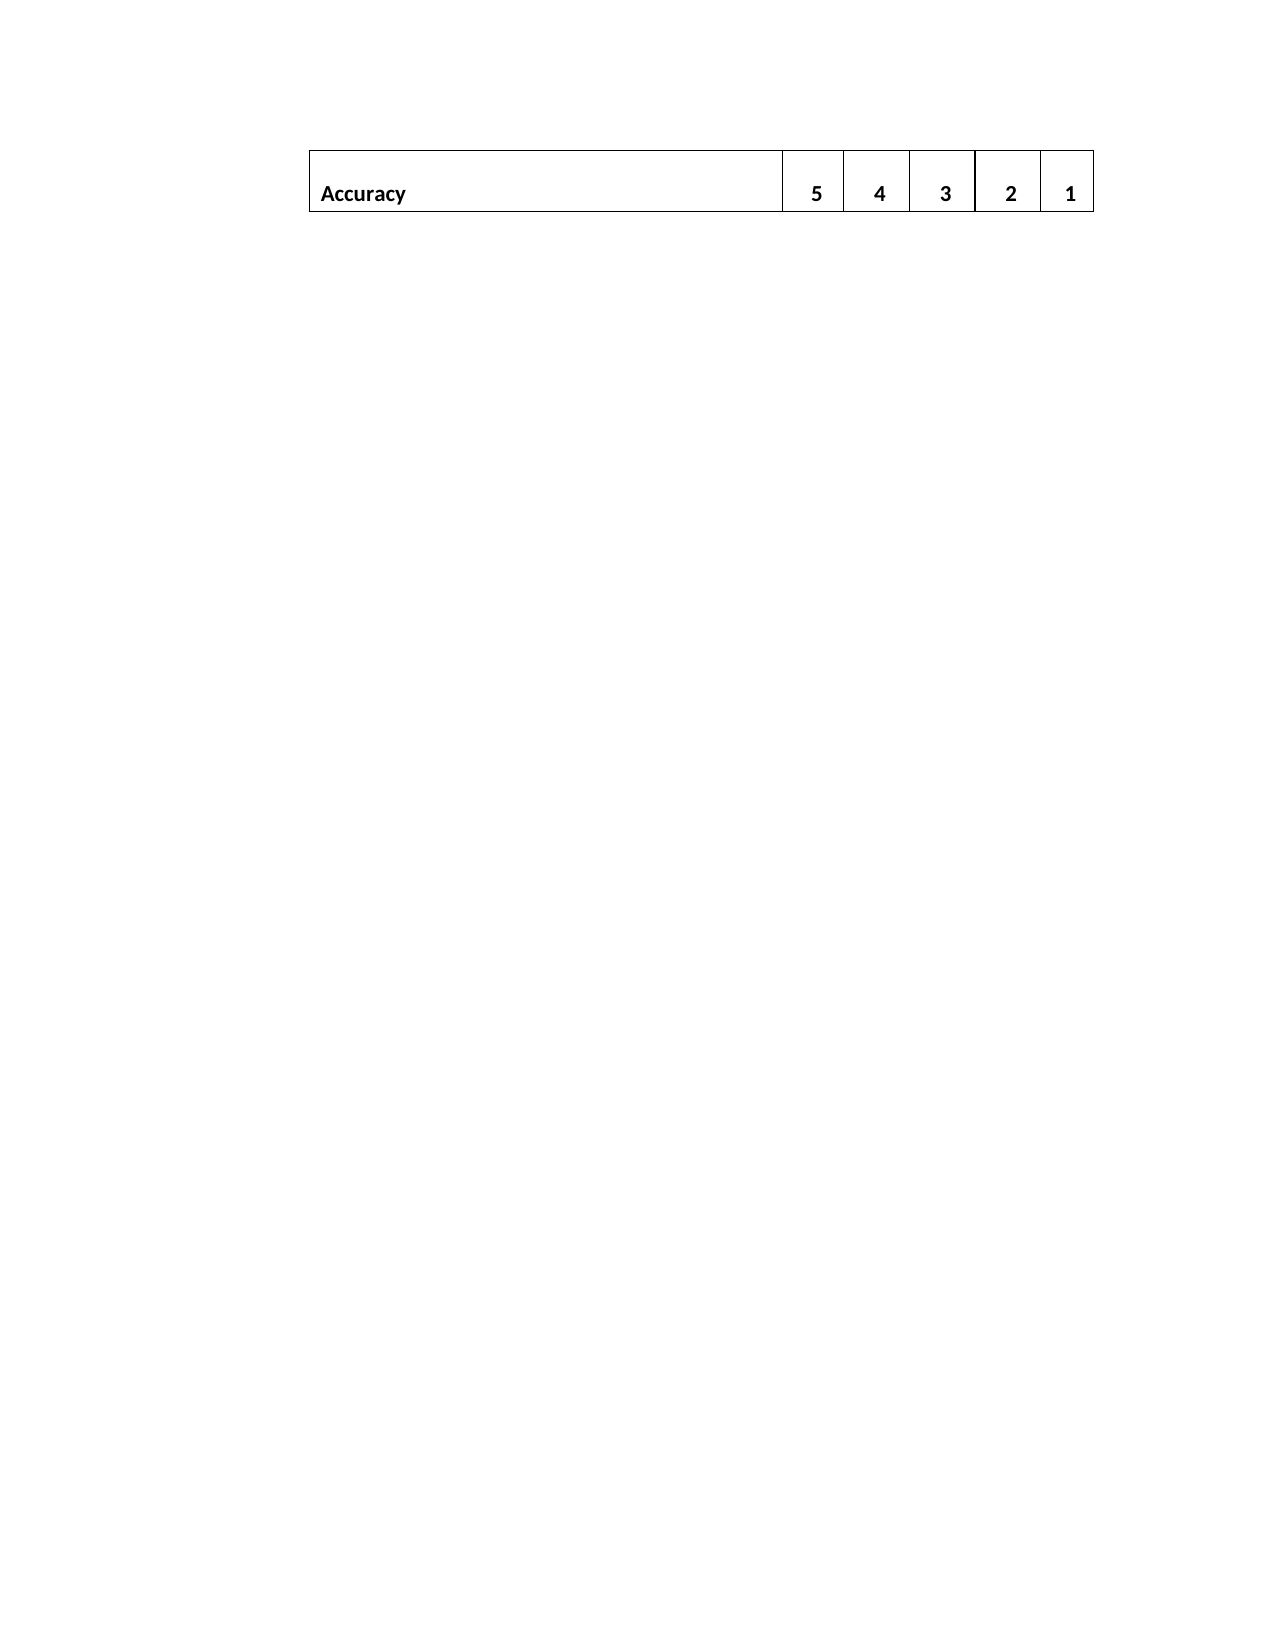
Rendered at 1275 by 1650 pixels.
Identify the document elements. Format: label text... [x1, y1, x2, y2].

table_header 2 [976, 151, 1040, 211]
table_header 1 [1041, 151, 1093, 211]
table_header Accuracy [310, 151, 782, 211]
table_header 5 [783, 151, 843, 211]
table_header 3 [910, 151, 974, 211]
table_header 4 [844, 151, 909, 211]
